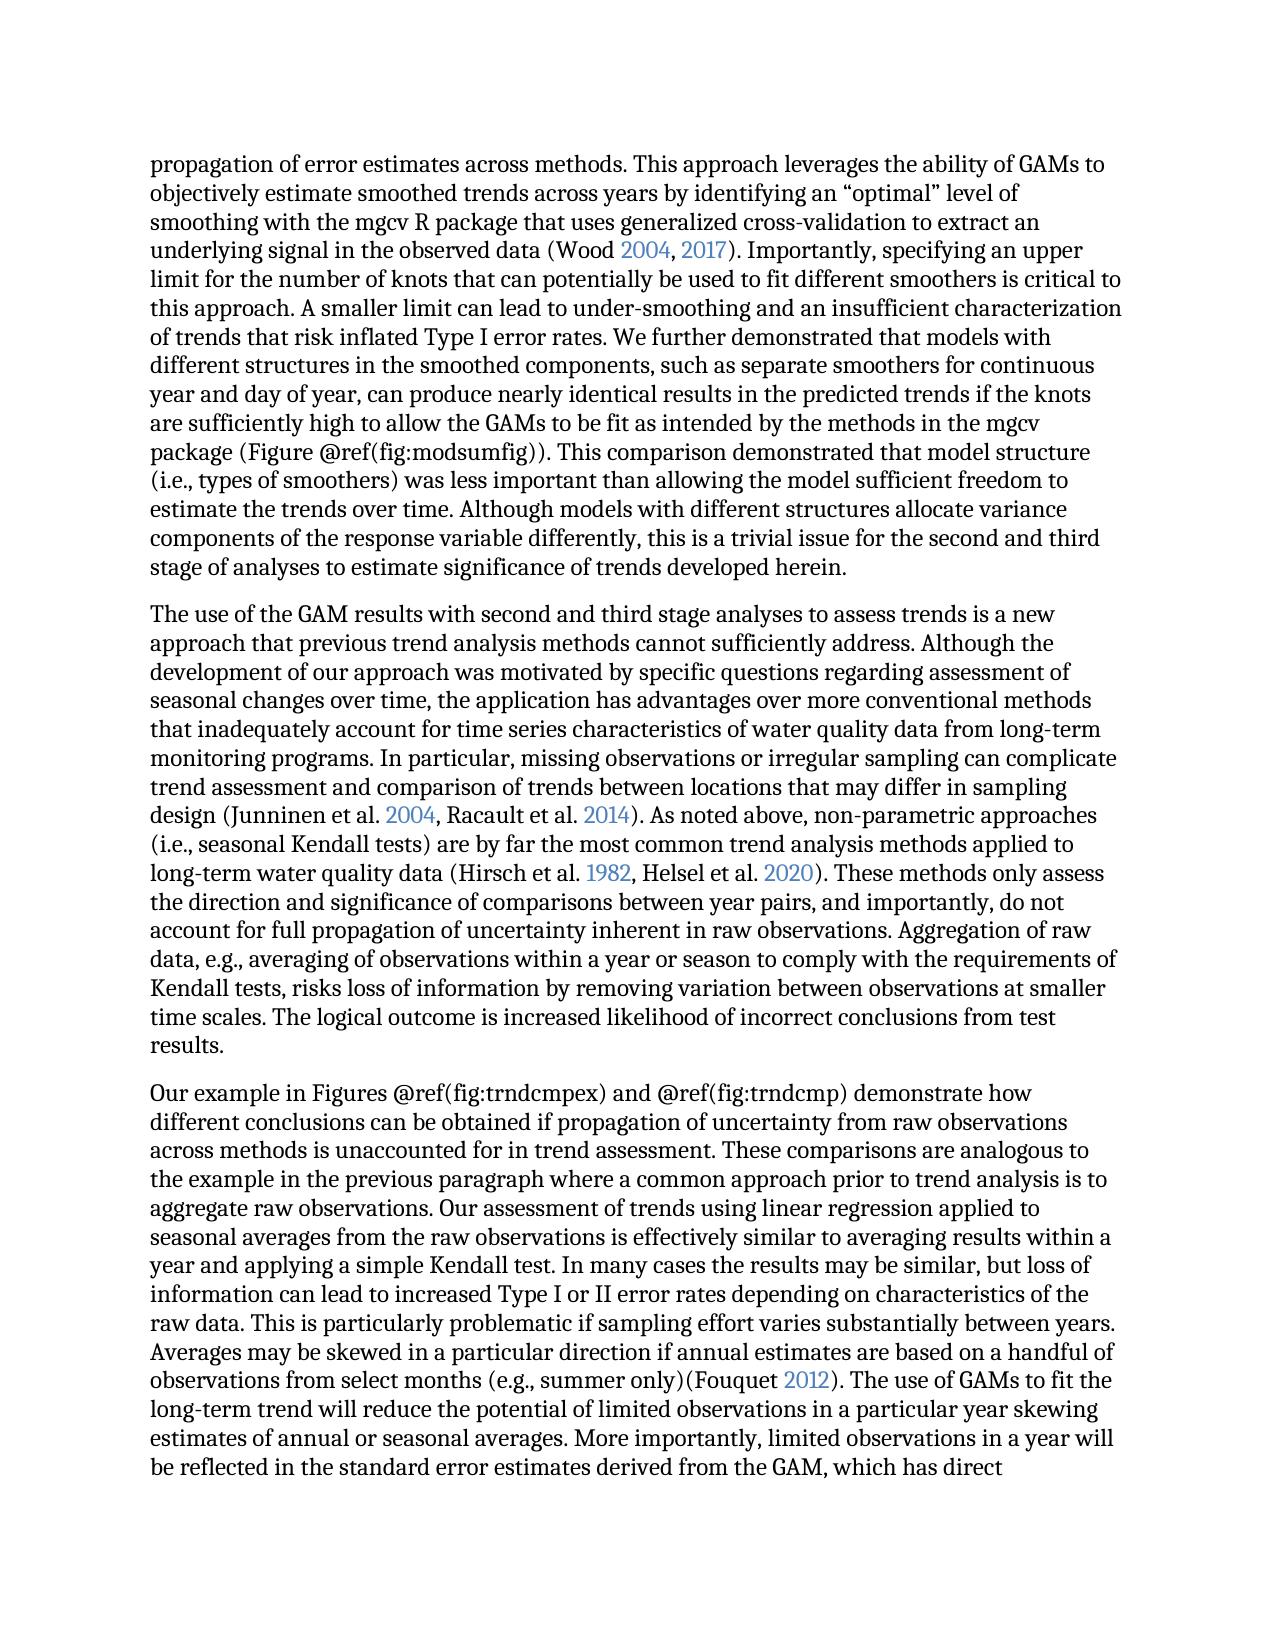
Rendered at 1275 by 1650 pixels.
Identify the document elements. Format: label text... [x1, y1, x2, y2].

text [150, 1079, 1125, 1481]
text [150, 150, 1125, 581]
text The use of the GAM results with second and third stage analyses to assess trends is a new approach that previous trend analysis methods cannot sufficiently address. Although the development of our approach was motivated by specific questions regarding assessment of seasonal changes over time, the application has advantages over more conventional methods that inadequately account for time series characteristics of water quality data from long-term monitoring programs. In particular, missing observations or irregular sampling can complicate trend assessment and comparison of trends between locations that may differ in sampling design (Junninen et al. 2004, Racault et al. 2014). As noted above, non-parametric approaches (i.e., seasonal Kendall tests) are by far the most common trend analysis methods applied to long-term water quality data (Hirsch et al. 1982, Helsel et al. 2020). These methods only assess the direction and significance of comparisons between year pairs, and importantly, do not account for full propagation of uncertainty inherent in raw observations. Aggregation of raw data, e.g., averaging of observations within a year or season to comply with the requirements of Kendall tests, risks loss of information by removing variation between observations at smaller time scales. The logical outcome is increased likelihood of incorrect conclusions from test results. [150, 600, 1125, 1060]
